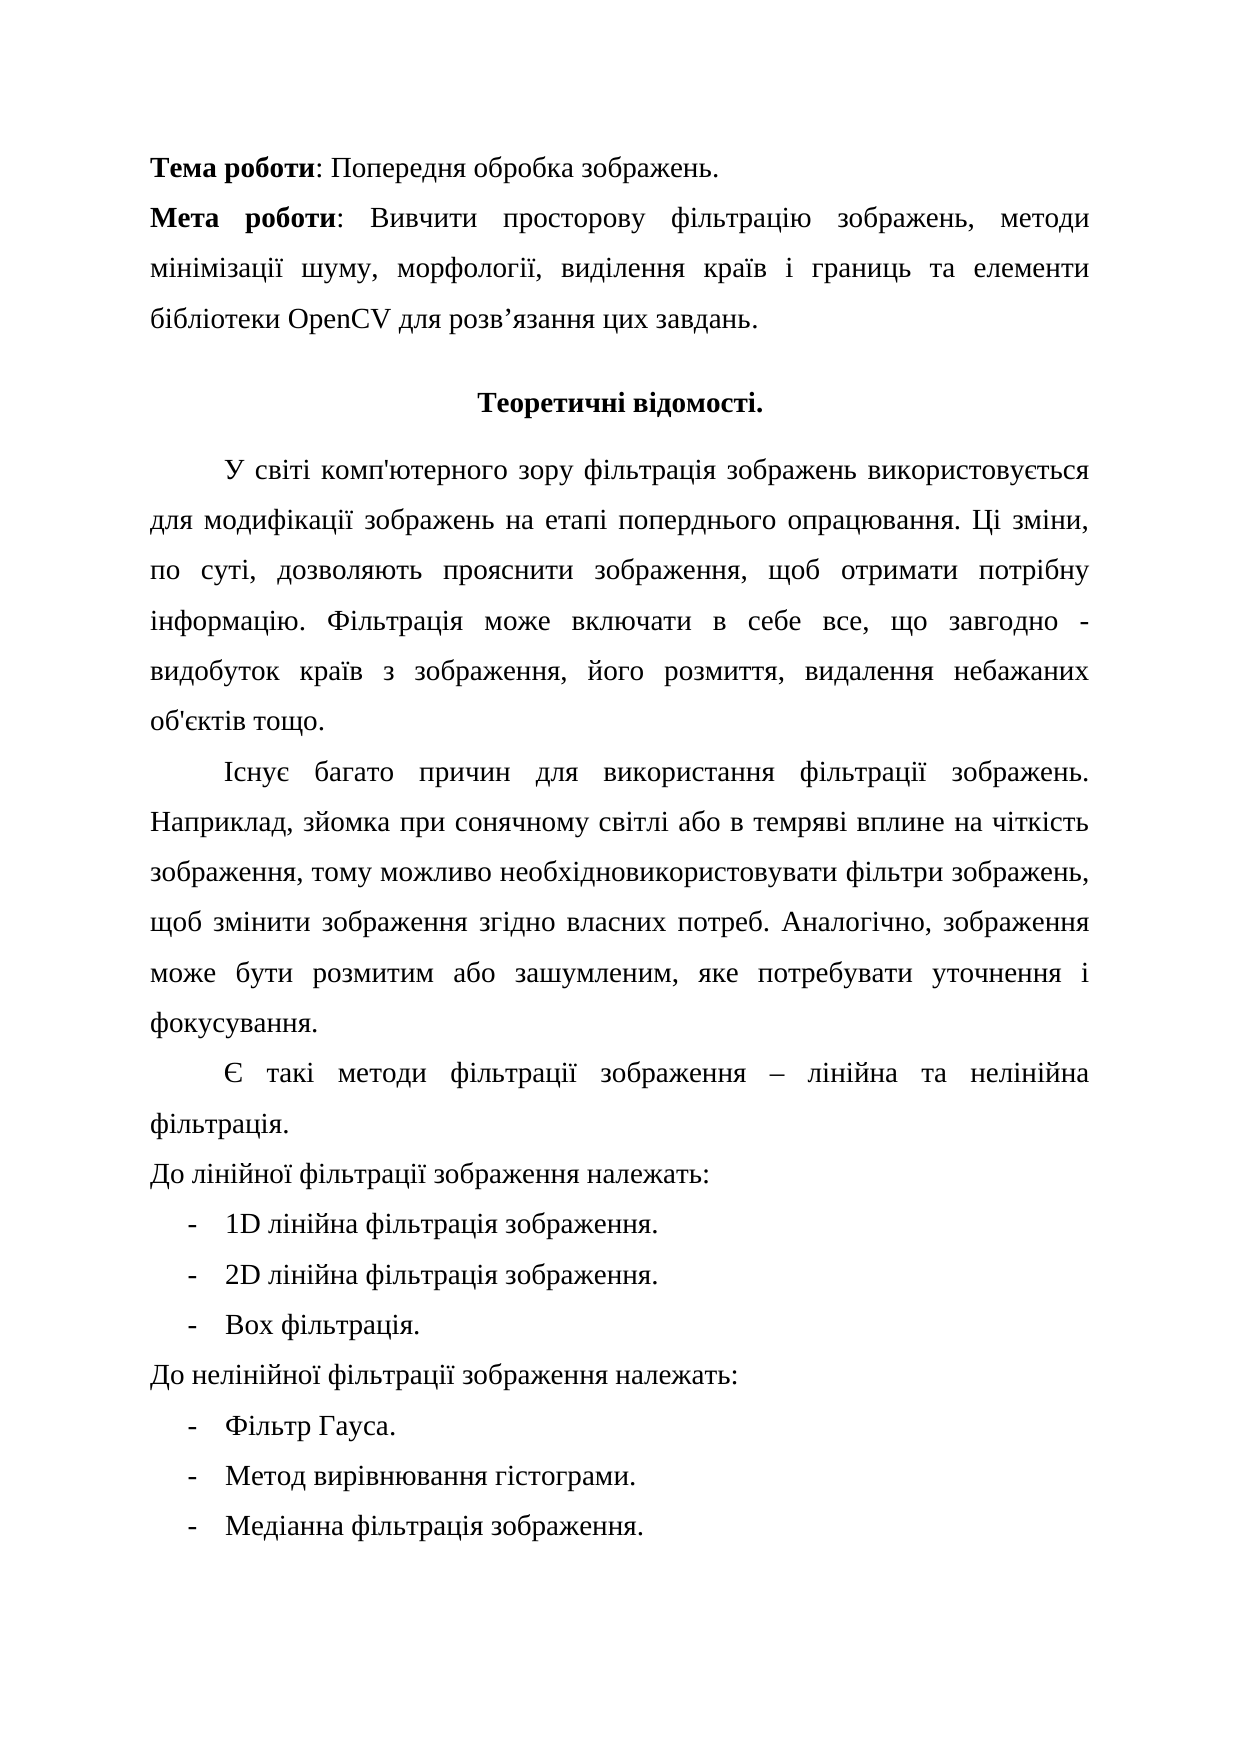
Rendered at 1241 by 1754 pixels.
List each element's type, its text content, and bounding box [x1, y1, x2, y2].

text До нелінійної фільтрації зображення належать: [150, 1357, 1090, 1391]
list Медіанна фільтрація зображення. [187, 1508, 1090, 1542]
text До лінійної фільтрації зображення належать: [150, 1156, 1090, 1190]
list Метод вирівнювання гістограми. [187, 1458, 1090, 1492]
text Мета роботи: Вивчити просторову фільтрацію зображень, методи мінімізації шуму, морфології, виділення країв і границь та елементи бібліотеки OpenCV для розв’язання цих завдань. [150, 200, 1090, 334]
text Є такі методи фільтрації зображення – лінійна та нелінійна фільтрація. [150, 1056, 1090, 1139]
list 1D лінійна фільтрація зображення. [187, 1206, 1090, 1240]
text Теоретичні відомості. [150, 385, 1090, 418]
list Box фільтрація. [187, 1307, 1090, 1341]
text Тема роботи: Попередня обробка зображень. [150, 150, 1090, 183]
list 2D лінійна фільтрація зображення. [187, 1257, 1090, 1290]
list Фільтр Гауса. [187, 1408, 1090, 1441]
text Існує багато причин для використання фільтрації зображень. Наприклад, зйомка при сонячному світлі або в темряві вплине на чіткість зображення, тому можливо необхідновикористовувати фільтри зображень, щоб змінити зображення згідно власних потреб. Аналогічно, зображення може бути розмитим або зашумленим, яке потребувати уточнення і фокусування. [150, 754, 1090, 1039]
text У світі комп'ютерного зору фільтрація зображень використовується для модифікації зображень на етапі поперднього опрацювання. Ці зміни, по суті, дозволяють прояснити зображення, щоб отримати потрібну інформацію. Фільтрація може включати в себе все, що завгодно - видобуток країв з зображення, його розмиття, видалення небажаних об'єктів тощо. [150, 452, 1090, 737]
